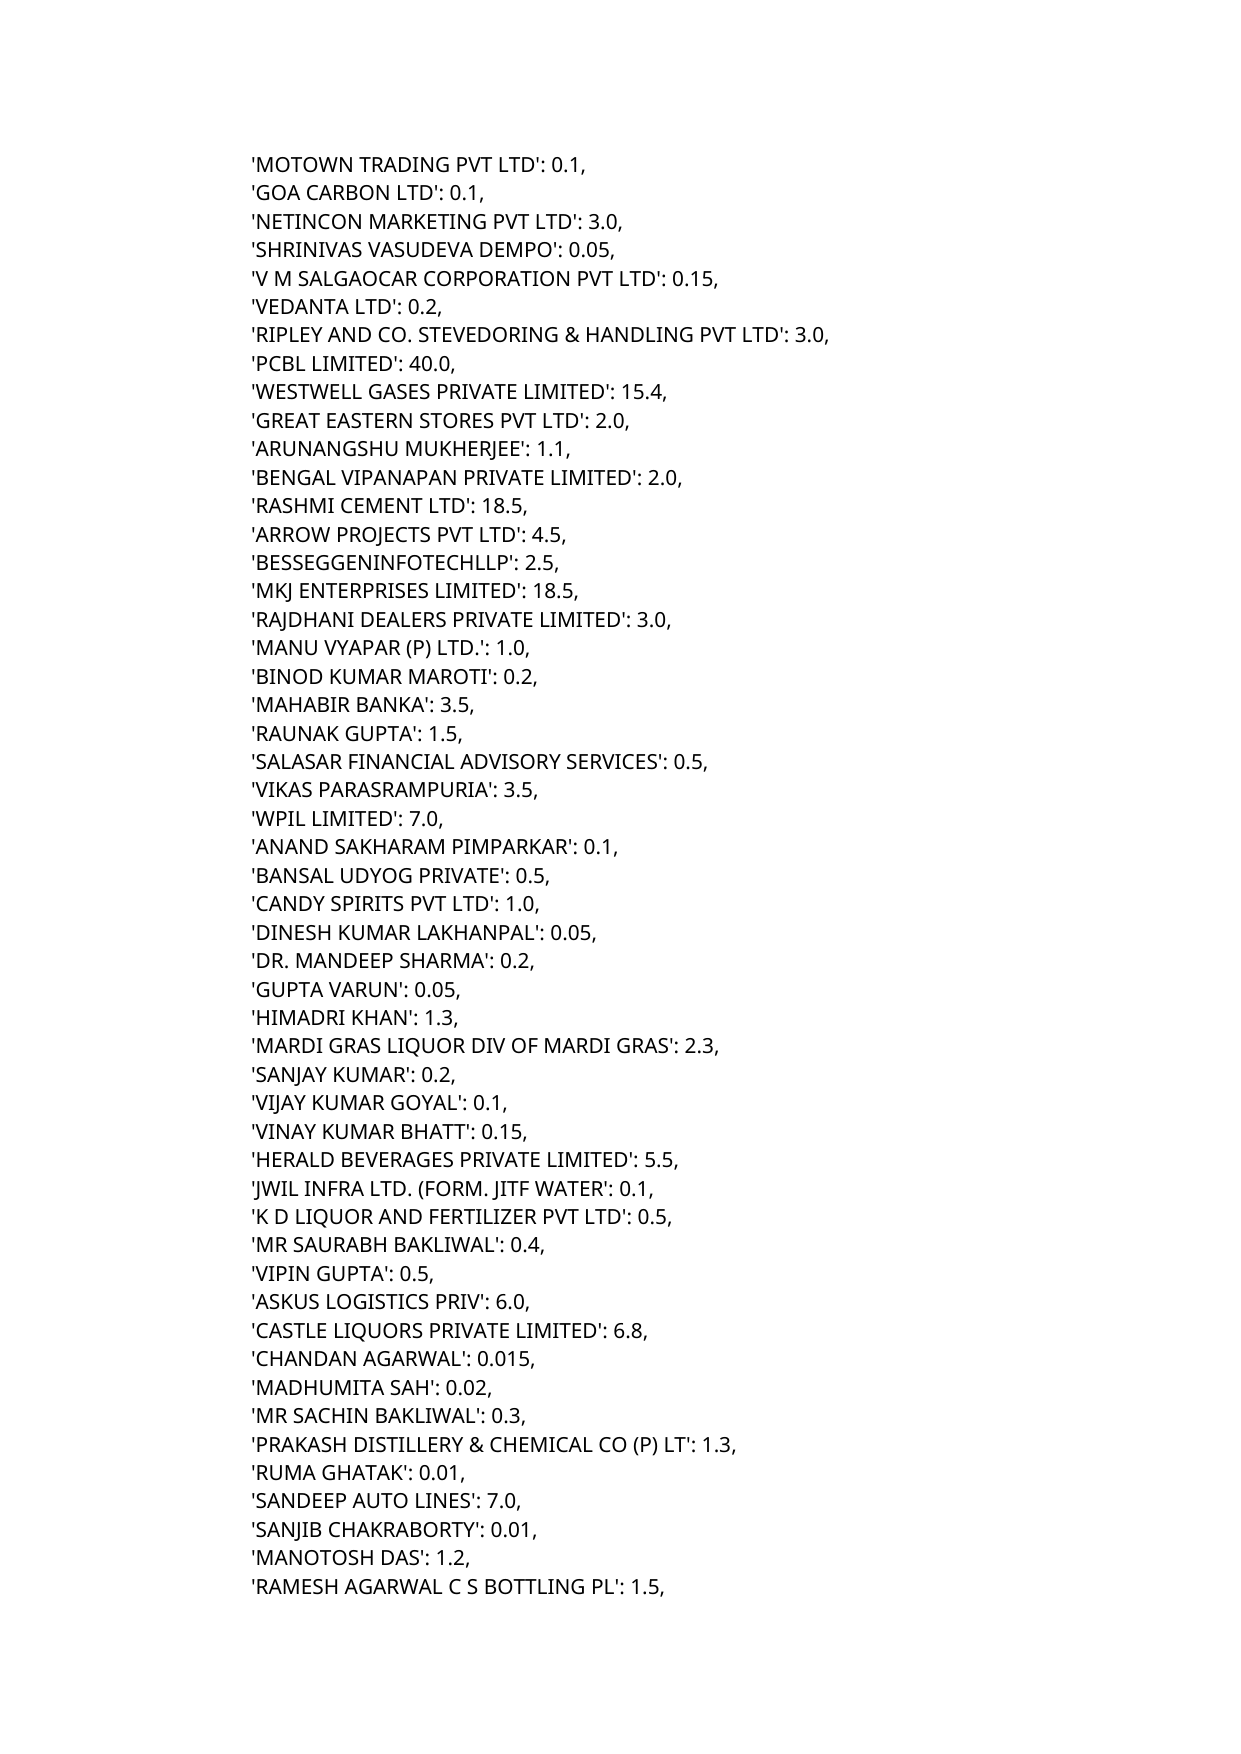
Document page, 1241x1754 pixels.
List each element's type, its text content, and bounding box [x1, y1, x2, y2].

text 'WESTWELL GASES PRIVATE LIMITED': 15.4, [245, 377, 1090, 406]
text 'NETINCON MARKETING PVT LTD': 3.0, [245, 207, 1090, 235]
text 'ARUNANGSHU MUKHERJEE': 1.1, [245, 434, 1090, 463]
text 'RIPLEY AND CO. STEVEDORING & HANDLING PVT LTD': 3.0, [245, 321, 1090, 349]
text 'VEDANTA LTD': 0.2, [245, 292, 1090, 321]
text 'BENGAL VIPANAPAN PRIVATE LIMITED': 2.0, [245, 463, 1090, 491]
text 'MOTOWN TRADING PVT LTD': 0.1, [245, 150, 1090, 178]
text 'BESSEGGENINFOTECHLLP': 2.5, [245, 548, 1090, 577]
text 'GREAT EASTERN STORES PVT LTD': 2.0, [245, 406, 1090, 434]
text 'GOA CARBON LTD': 0.1, [245, 178, 1090, 207]
text 'RASHMI CEMENT LTD': 18.5, [245, 491, 1090, 520]
text 'V M SALGAOCAR CORPORATION PVT LTD': 0.15, [245, 264, 1090, 292]
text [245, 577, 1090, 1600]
text 'PCBL LIMITED': 40.0, [245, 349, 1090, 377]
text 'SHRINIVAS VASUDEVA DEMPO': 0.05, [245, 235, 1090, 264]
text 'ARROW PROJECTS PVT LTD': 4.5, [245, 520, 1090, 548]
